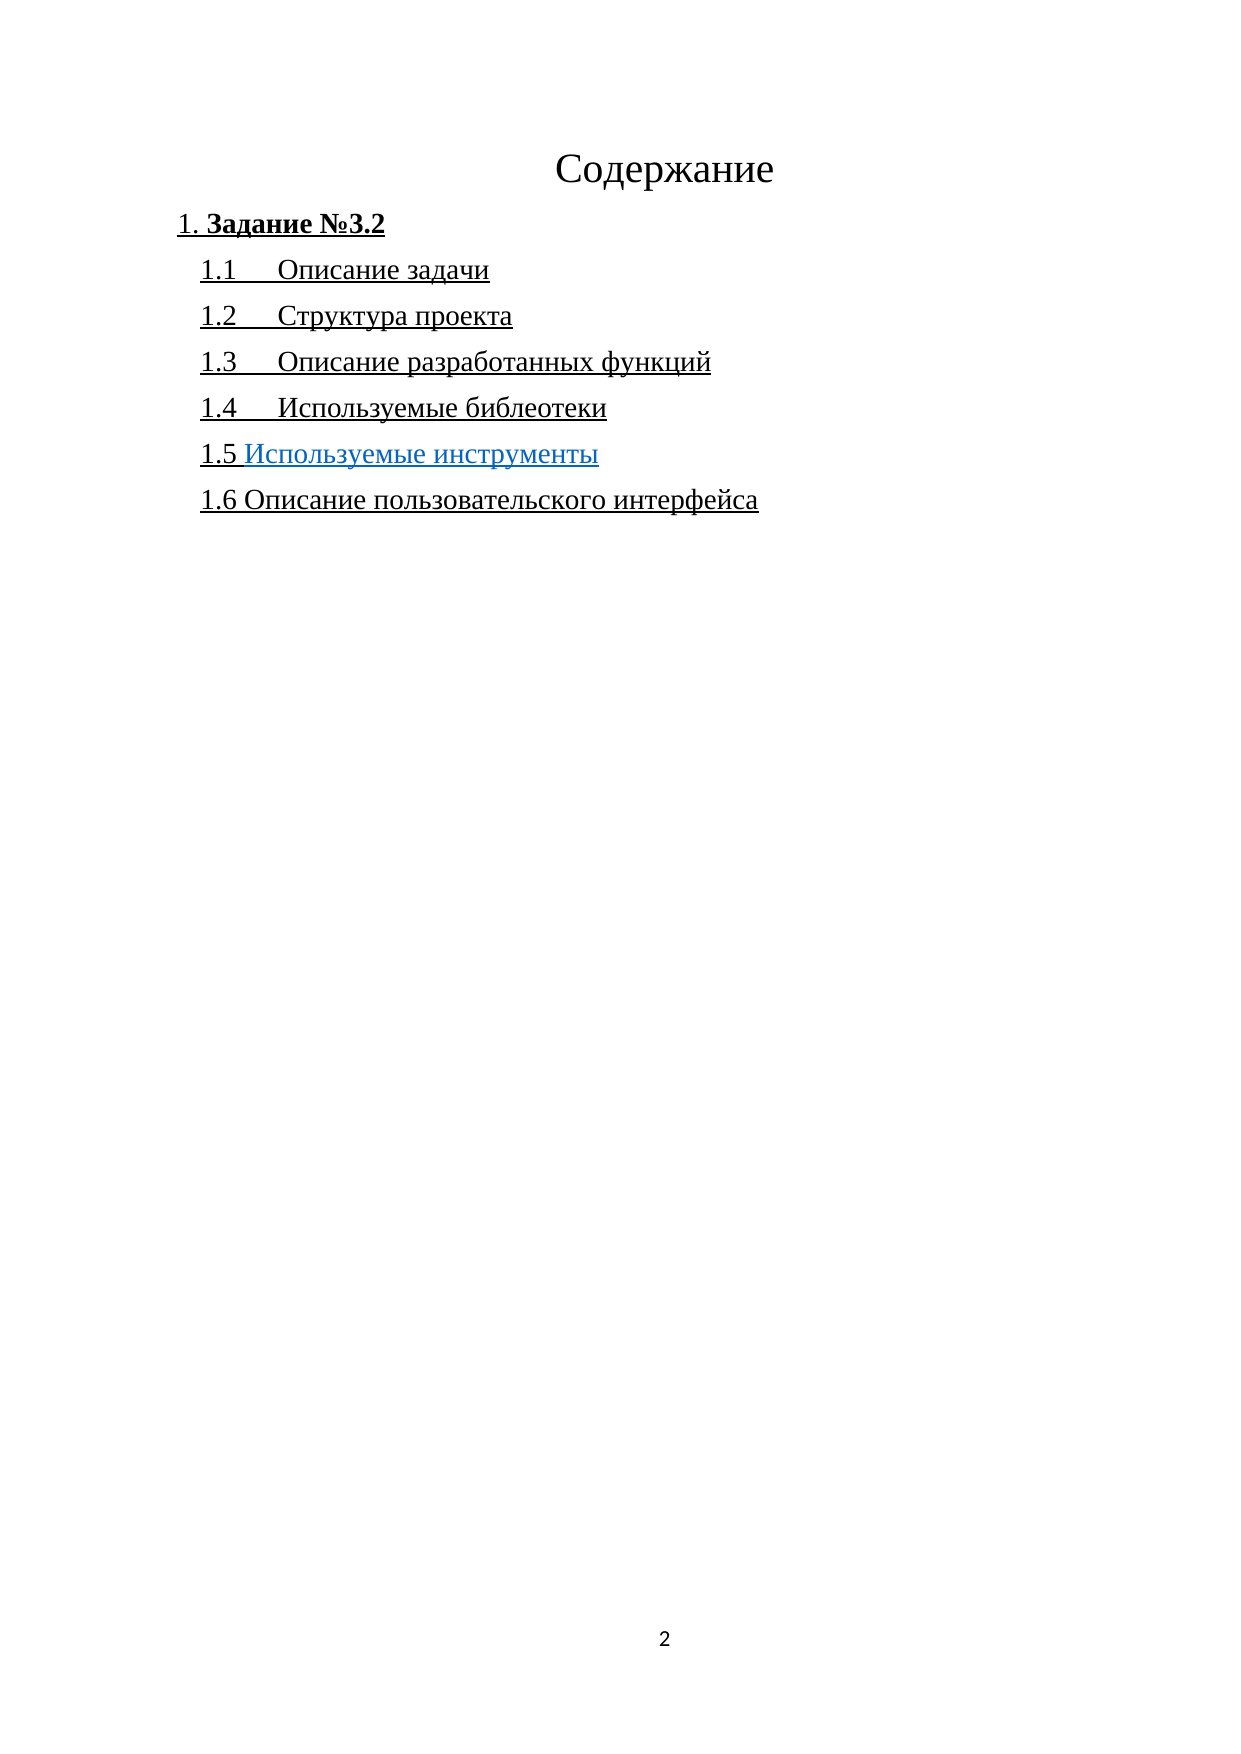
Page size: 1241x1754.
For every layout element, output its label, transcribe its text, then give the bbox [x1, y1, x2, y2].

text 1.6 Описание пользовательского интерфейса 37 [200, 482, 1152, 516]
text 1.1 Описание задачи 2 [200, 252, 1152, 286]
text 1.4 Используемые библеотеки 22 [200, 390, 1152, 424]
text 1. Задание №3.2 2 [177, 206, 1152, 240]
text 1.2 Структура проекта 4 [200, 298, 1152, 332]
text 1.5 Используемые инструменты 35 [200, 436, 1152, 469]
text 1.3 Описание разработанных функций 6 [200, 344, 1152, 378]
subtitle Содержание [177, 143, 1152, 191]
